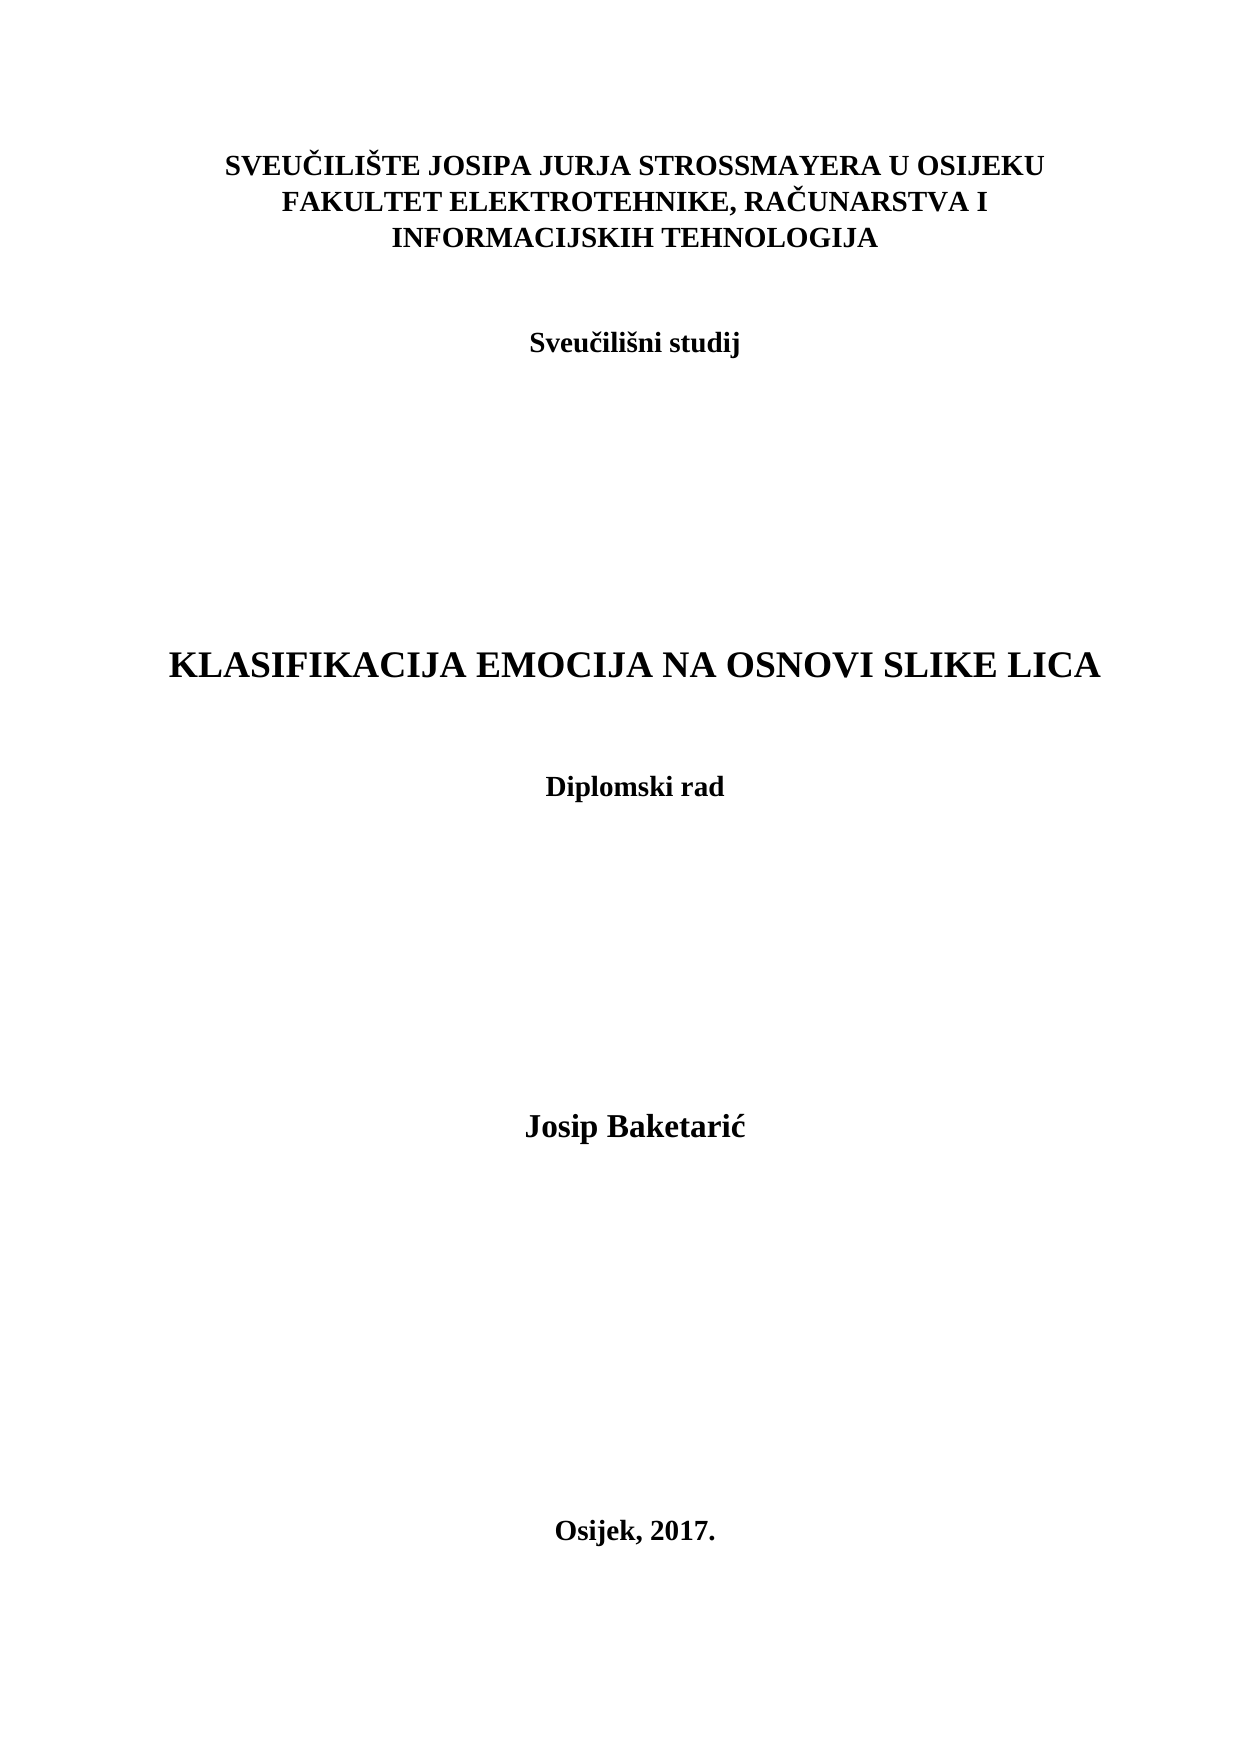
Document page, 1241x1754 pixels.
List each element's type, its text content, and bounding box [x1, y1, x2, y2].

text SVEUČILIŠTE JOSIPA JURJA STROSSMAYERA U OSIJEKU FAKULTET ELEKTROTEHNIKE, RAČUNARSTVA I INFORMACIJSKIH TEHNOLOGIJA [148, 148, 1122, 253]
text KLASIFIKACIJA EMOCIJA NA OSNOVI SLIKE LICA [148, 642, 1122, 686]
text Diplomski rad [148, 769, 1122, 802]
text Sveučilišni studij [148, 326, 1122, 359]
text Osijek, 2017. [148, 1513, 1122, 1546]
text Josip Baketarić [148, 1107, 1122, 1145]
